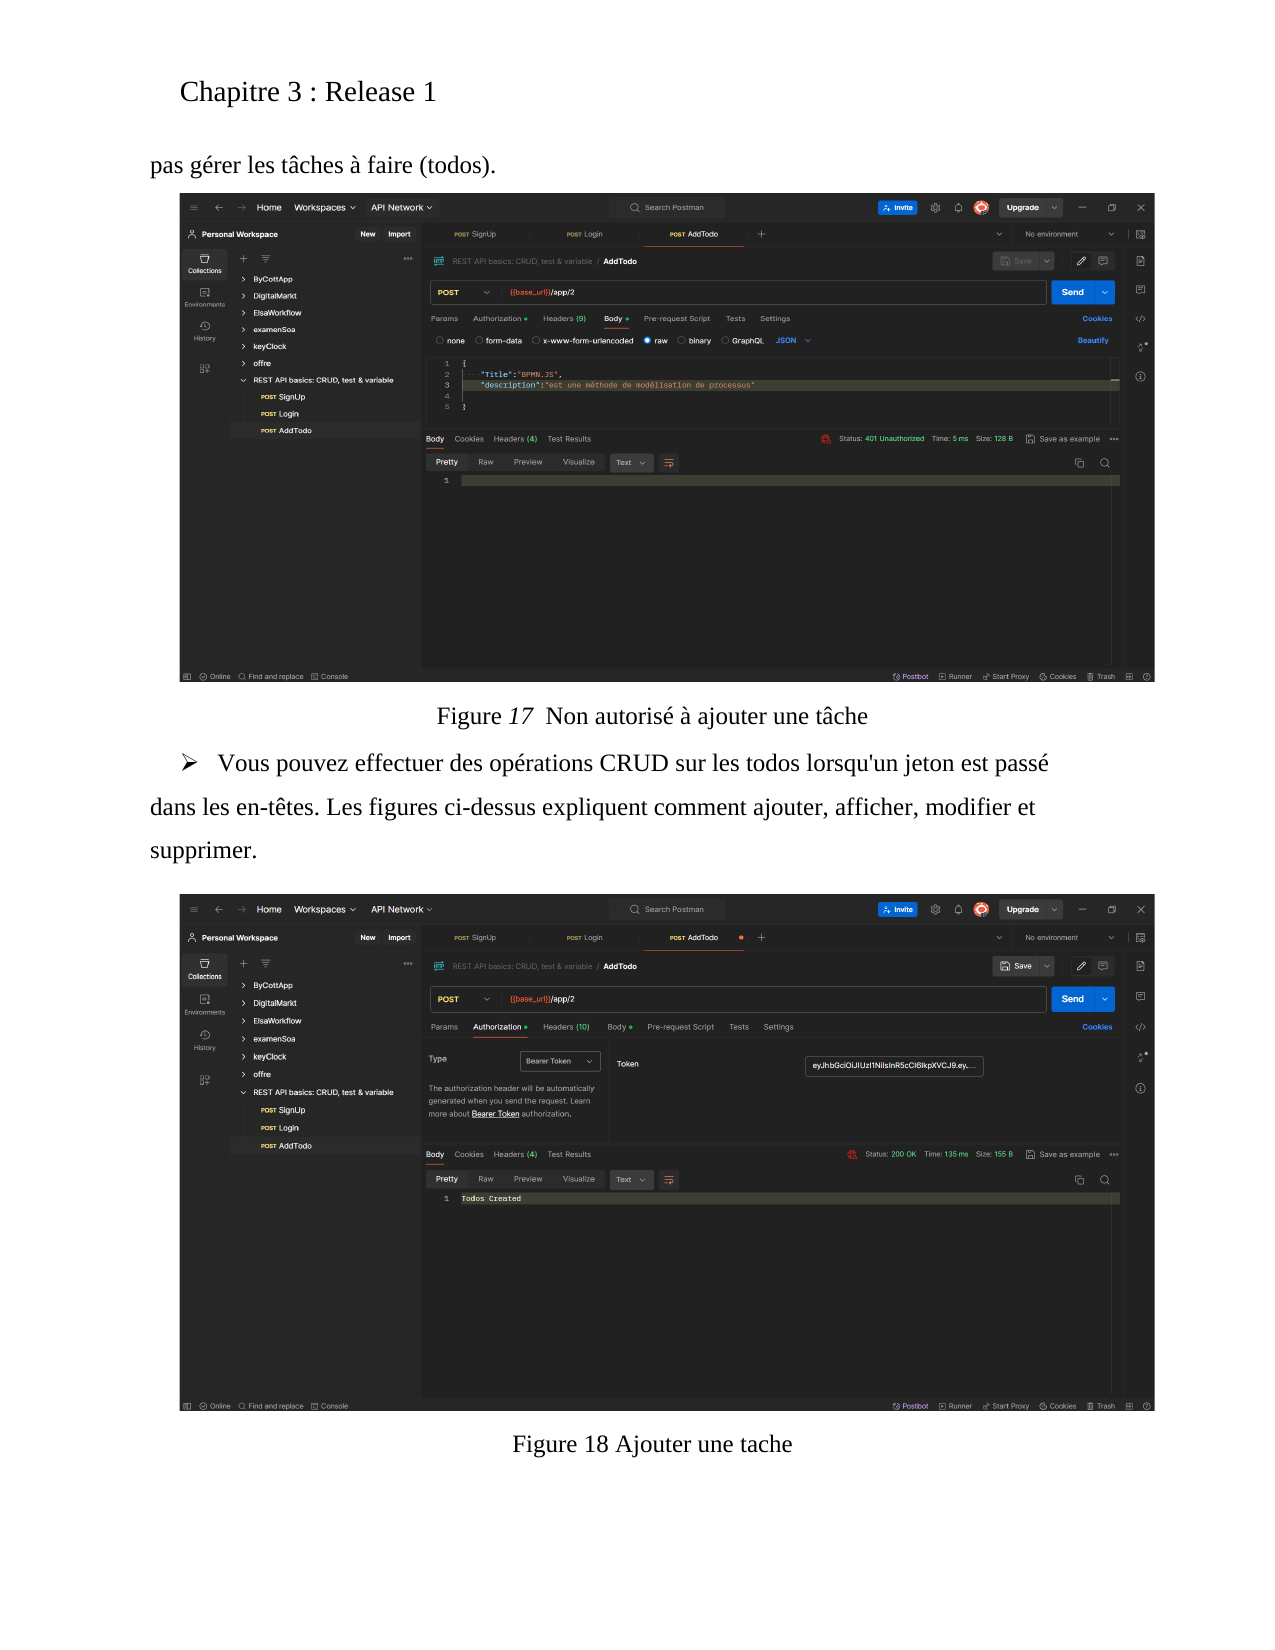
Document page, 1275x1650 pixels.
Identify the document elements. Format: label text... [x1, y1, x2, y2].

text pas gérer les tâches à faire (todos). [150, 150, 1125, 179]
picture [179, 894, 1155, 1411]
text Figure 17 Non autorisé à ajouter une tâche [150, 701, 1125, 729]
text dans les en-têtes. Les figures ci-dessus expliquent comment ajouter, afficher, modifier et supprimer. [150, 792, 1125, 863]
picture [179, 193, 1155, 682]
list Vous pouvez effectuer des opérations CRUD sur les todos lorsqu'un jeton est passé [179, 748, 1125, 777]
text Figure 18 Ajouter une tache [150, 1429, 1125, 1458]
